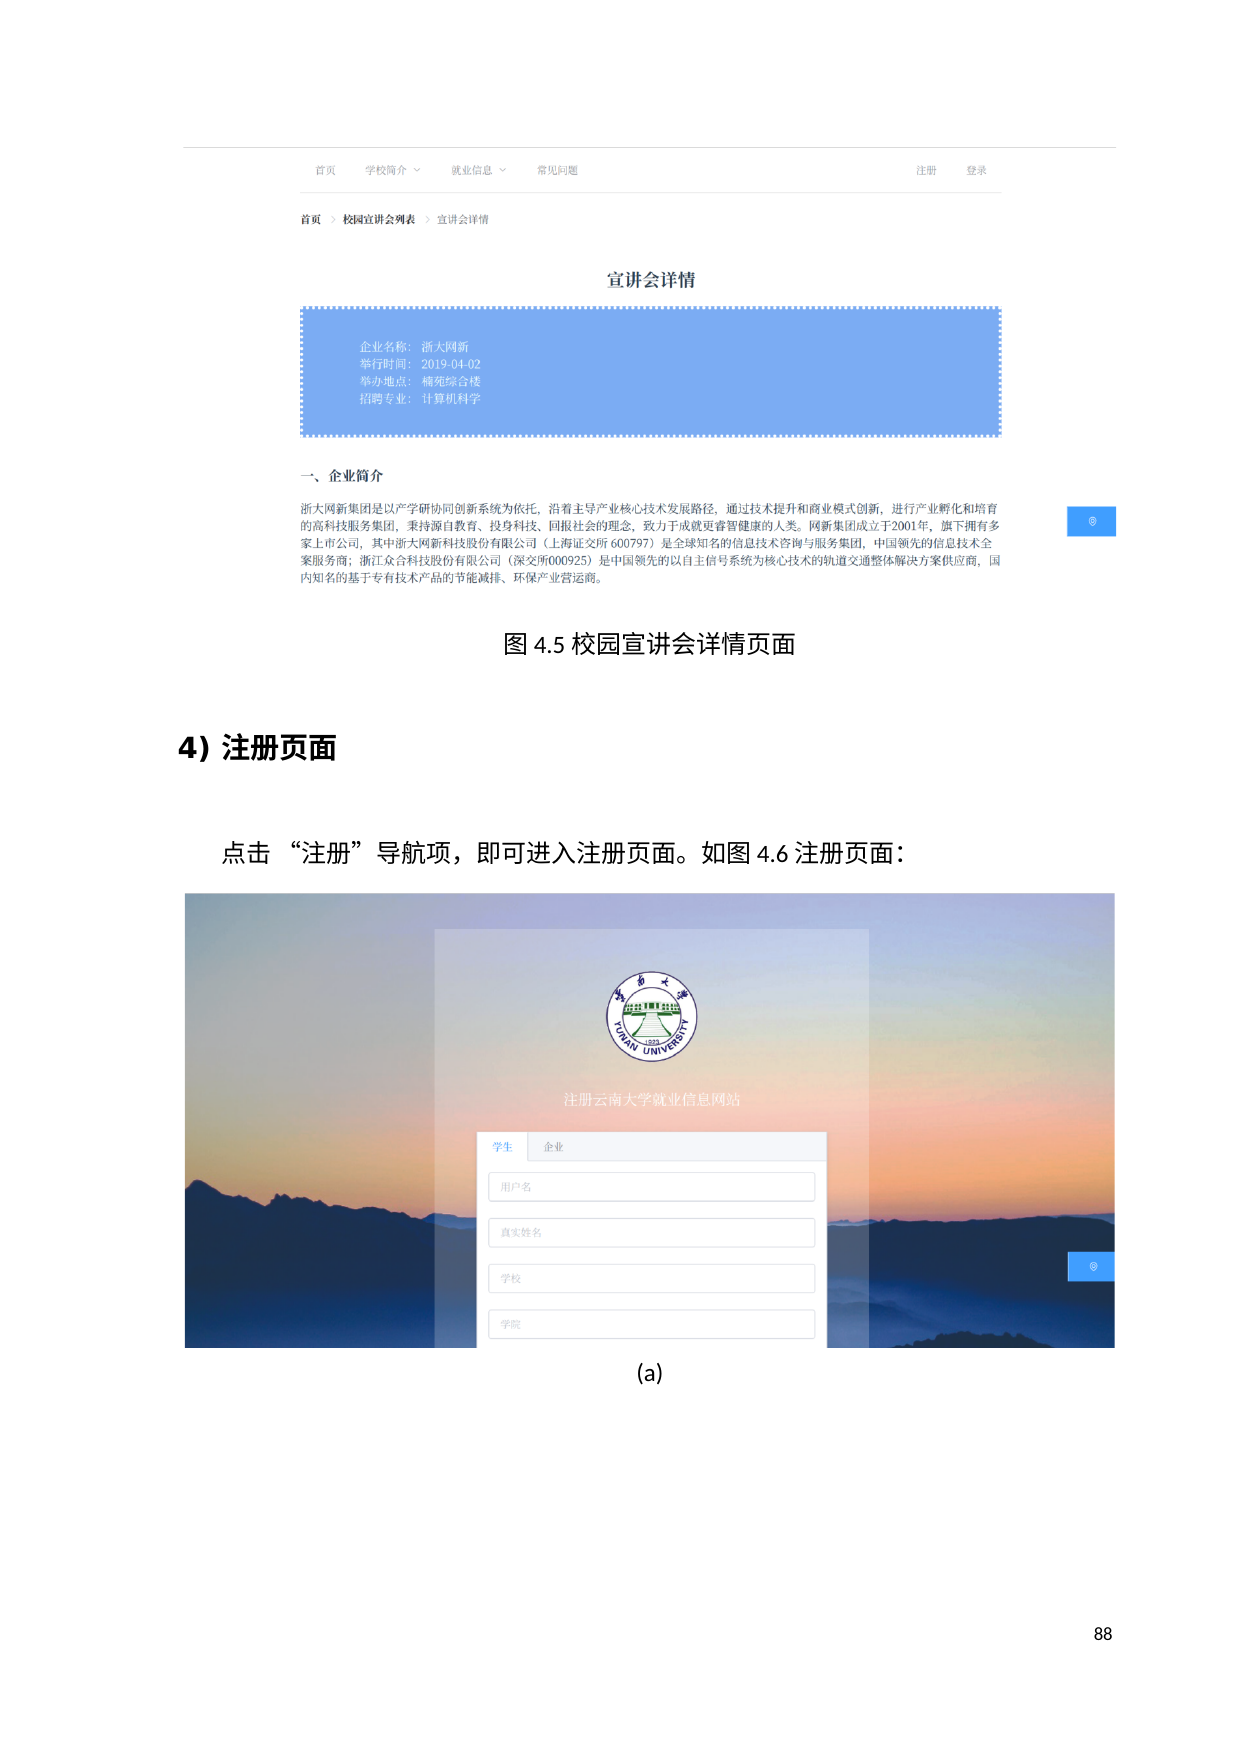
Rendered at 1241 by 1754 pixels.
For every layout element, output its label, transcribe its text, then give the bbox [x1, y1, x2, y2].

picture [183, 147, 1117, 603]
text (a) [177, 1356, 1122, 1388]
subtitle 注册页面 [177, 713, 1122, 778]
picture [184, 893, 1115, 1348]
text 点击 “注册”导航项，即可进入注册页面。如图4.6 注册页面： [177, 819, 1122, 884]
text 图4.5 校园宣讲会详情页面 [177, 610, 1122, 675]
